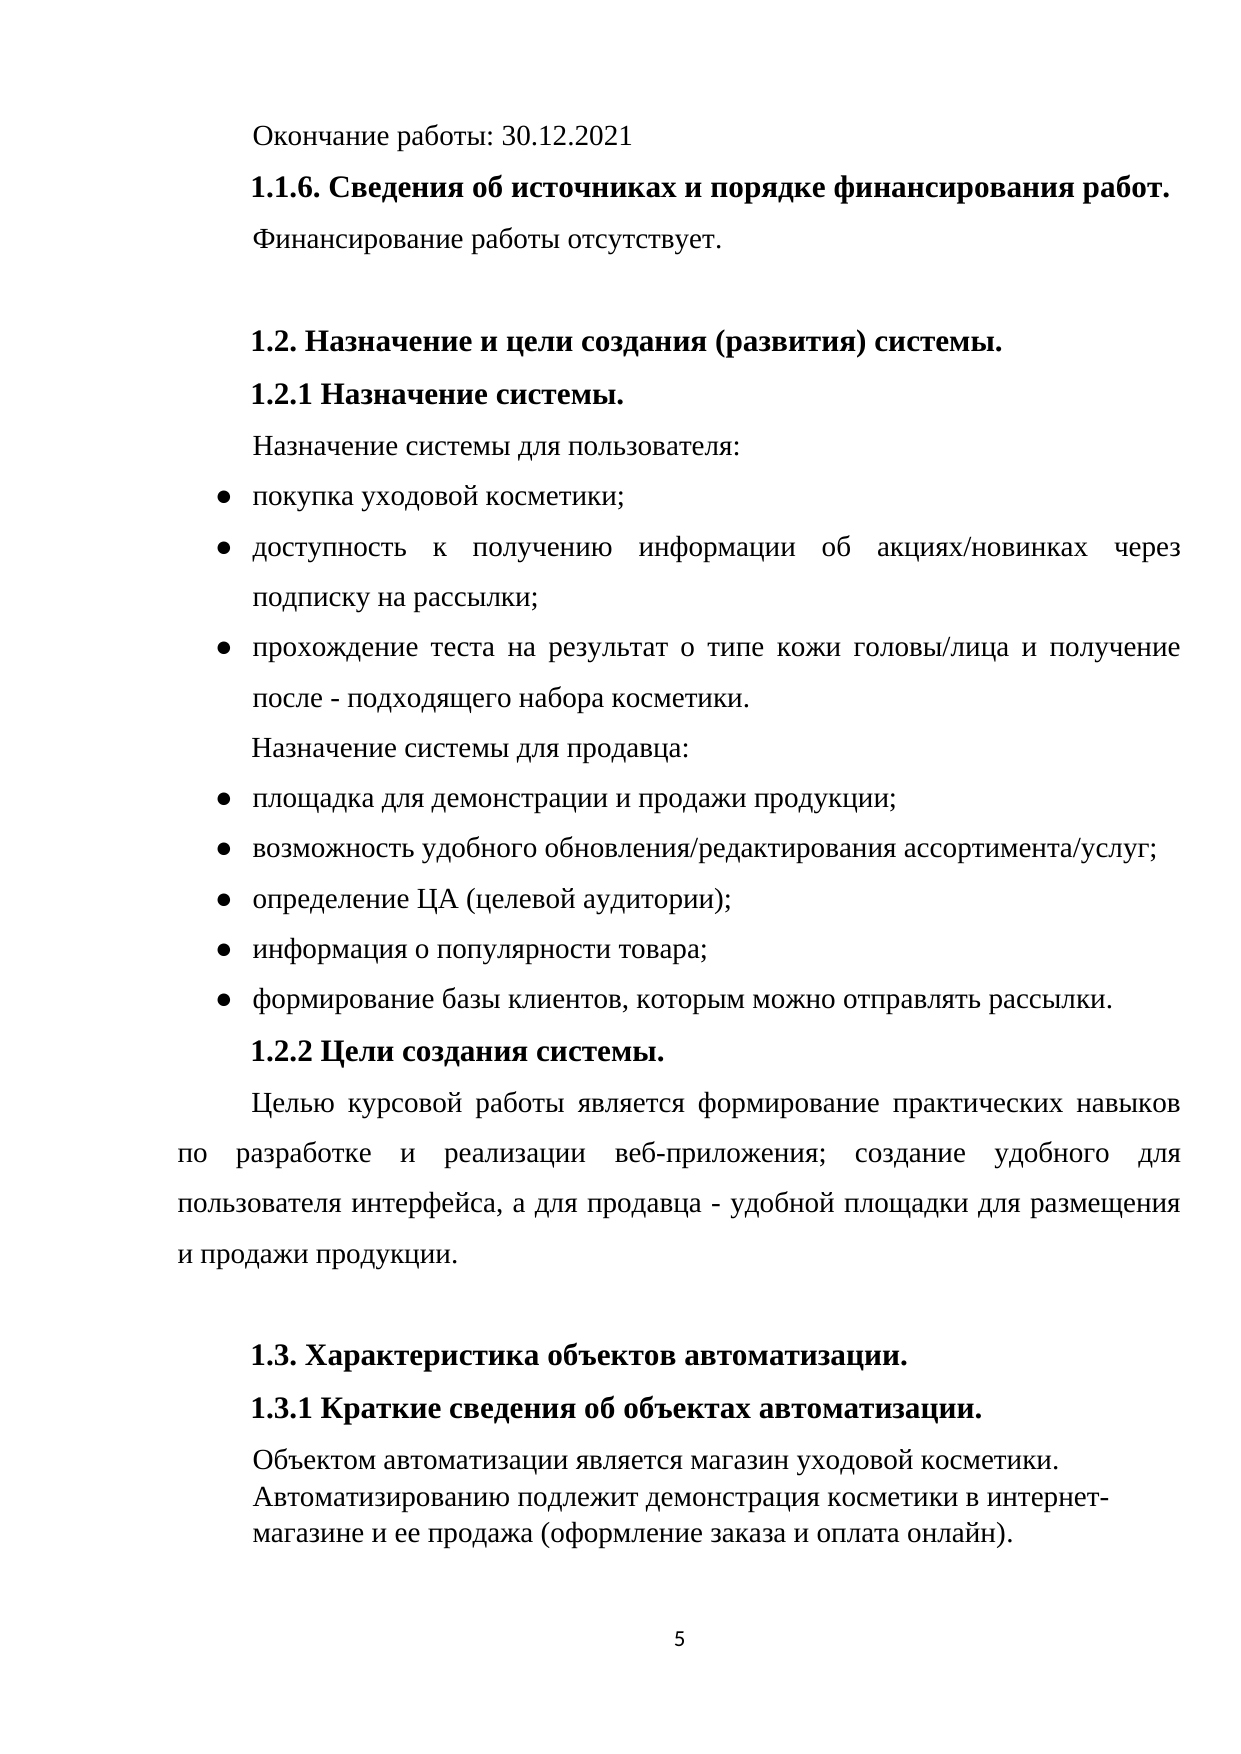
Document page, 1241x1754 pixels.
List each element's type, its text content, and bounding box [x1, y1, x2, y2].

subtitle 1.3. Характеристика объектов автоматизации. [214, 1336, 1181, 1372]
text Целью курсовой работы является формирование практических навыков по разработке и реализации веб-приложения; создание удобного для пользователя интерфейса, а для продавца - удобной площадки для размещения и продажи продукции. [177, 1085, 1181, 1269]
subtitle 1.2.2 Цели создания системы. [214, 1032, 1181, 1068]
list определение ЦА (целевой аудитории); [215, 881, 1181, 914]
list доступность к получению информации об акциях/новинках через подписку на рассылки; [215, 529, 1181, 613]
subtitle 1.2. Назначение и цели создания (развития) системы. [214, 322, 1181, 358]
text Окончание работы: 30.12.2021 [177, 118, 1181, 152]
list информация о популярности товара; [215, 931, 1181, 965]
text Объектом автоматизации является магазин уходовой косметики. Автоматизированию подлежит демонстрация косметики в интернет-магазине и ее продажа (оформление заказа и оплата онлайн). [252, 1442, 1181, 1548]
subtitle 1.1.6. Сведения об источниках и порядке финансирования работ. [214, 168, 1181, 204]
list возможность удобного обновления/редактирования ассортимента/услуг; [215, 831, 1181, 864]
text Финансирование работы отсутствует. [177, 221, 1181, 255]
list покупка уходовой косметики; [215, 478, 1181, 512]
list формирование базы клиентов, которым можно отправлять рассылки. [215, 982, 1181, 1015]
subtitle 1.2.1 Назначение системы. [214, 375, 1181, 411]
text Назначение системы для продавца: [177, 730, 1181, 763]
subtitle 1.3.1 Краткие сведения об объектах автоматизации. [214, 1389, 1181, 1425]
text Назначение системы для пользователя: [177, 428, 1181, 462]
list прохождение теста на результат о типе кожи головы/лица и получение после - подходящего набора косметики. [215, 629, 1181, 713]
list площадка для демонстрации и продажи продукции; [215, 780, 1181, 814]
